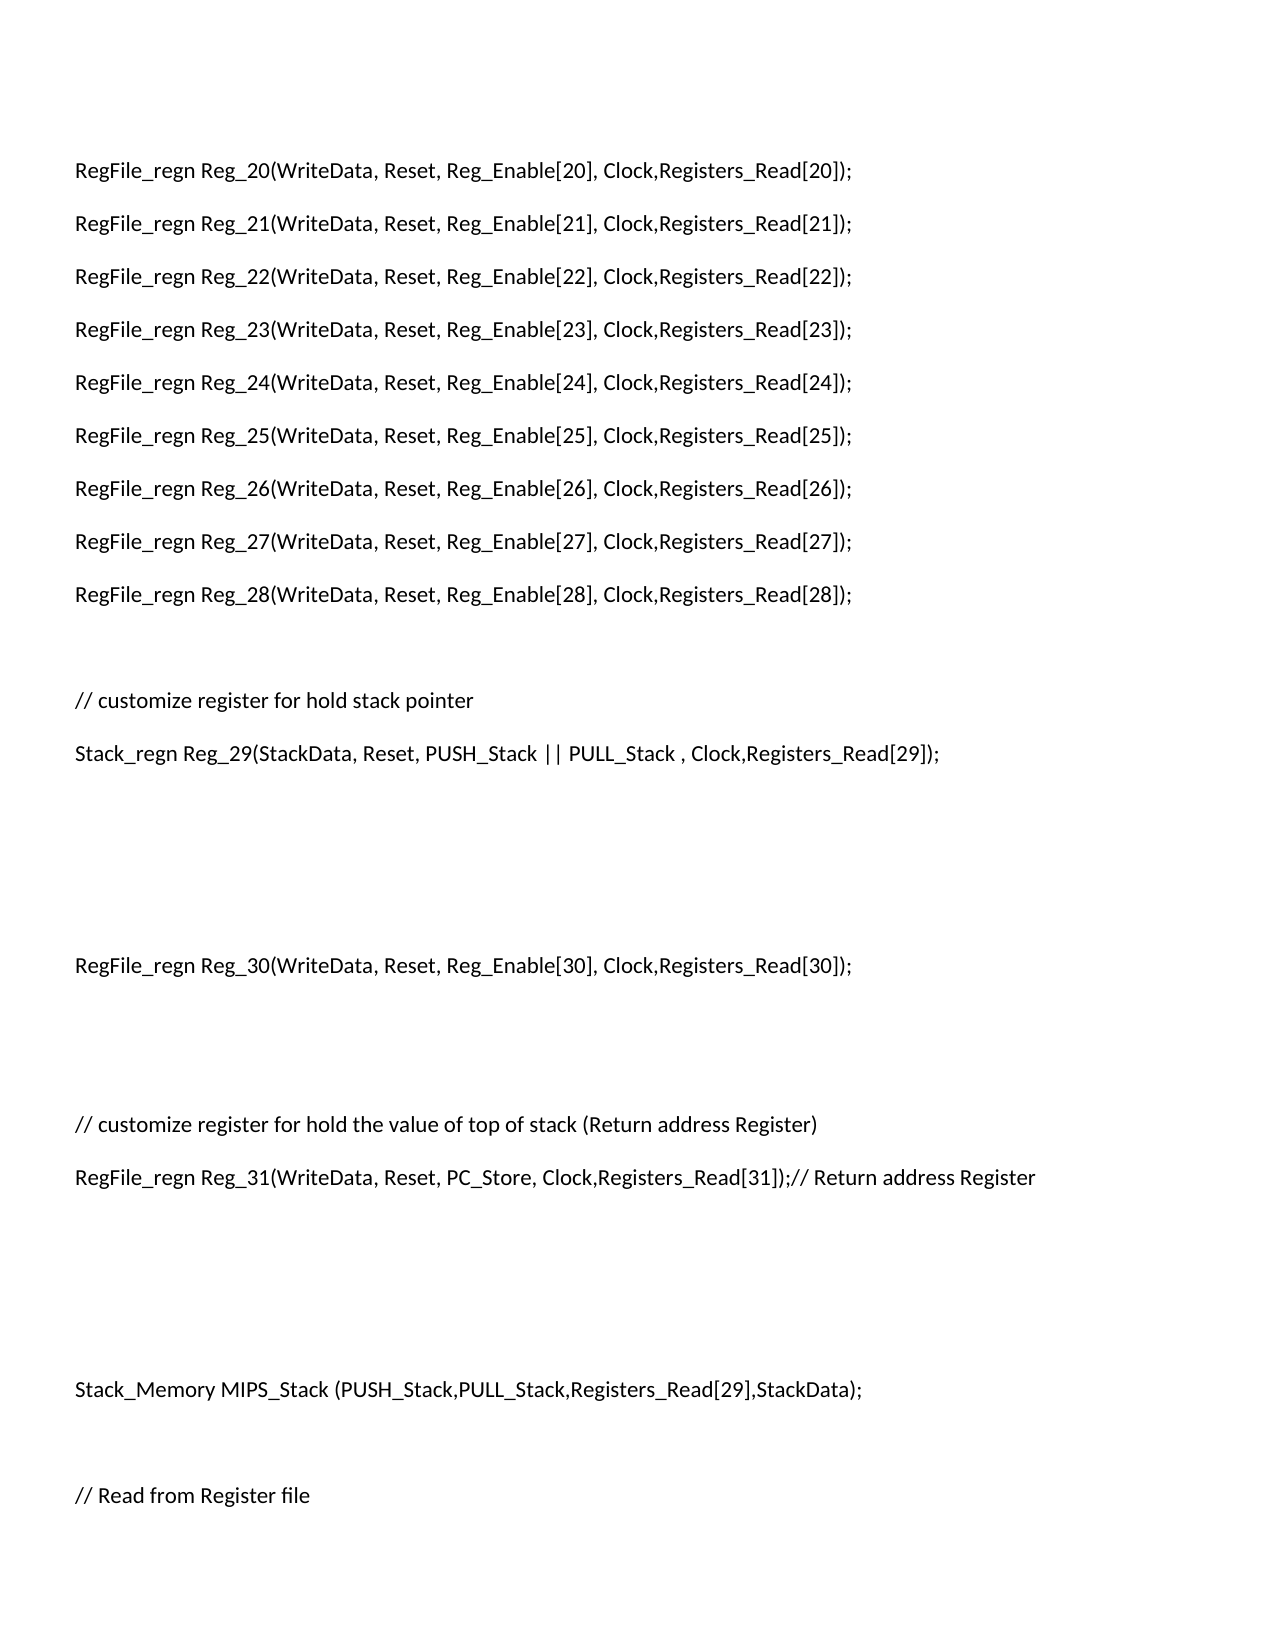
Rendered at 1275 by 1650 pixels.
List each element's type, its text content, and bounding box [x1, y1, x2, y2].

text RegFile_regn Reg_27(WriteData, Reset, Reg_Enable[27], Clock,Registers_Read[27]); [75, 527, 1200, 555]
text RegFile_regn Reg_20(WriteData, Reset, Reg_Enable[20], Clock,Registers_Read[20]); [75, 156, 1200, 184]
text RegFile_regn Reg_25(WriteData, Reset, Reg_Enable[25], Clock,Registers_Read[25]); [75, 421, 1200, 449]
text // customize register for hold the value of top of stack (Return address Register) [75, 1110, 1200, 1138]
text Stack_regn Reg_29(StackData, Reset, PUSH_Stack || PULL_Stack , Clock,Registers_Read[29]); [75, 739, 1200, 767]
text RegFile_regn Reg_23(WriteData, Reset, Reg_Enable[23], Clock,Registers_Read[23]); [75, 315, 1200, 343]
text // customize register for hold stack pointer [75, 686, 1200, 714]
text RegFile_regn Reg_28(WriteData, Reset, Reg_Enable[28], Clock,Registers_Read[28]); [75, 580, 1200, 608]
text RegFile_regn Reg_26(WriteData, Reset, Reg_Enable[26], Clock,Registers_Read[26]); [75, 474, 1200, 502]
text // Read from Register file [75, 1482, 1200, 1509]
text RegFile_regn Reg_30(WriteData, Reset, Reg_Enable[30], Clock,Registers_Read[30]); [75, 951, 1200, 979]
text RegFile_regn Reg_22(WriteData, Reset, Reg_Enable[22], Clock,Registers_Read[22]); [75, 262, 1200, 290]
text RegFile_regn Reg_24(WriteData, Reset, Reg_Enable[24], Clock,Registers_Read[24]); [75, 368, 1200, 396]
text Stack_Memory MIPS_Stack (PUSH_Stack,PULL_Stack,Registers_Read[29],StackData); [75, 1376, 1200, 1403]
text RegFile_regn Reg_31(WriteData, Reset, PC_Store, Clock,Registers_Read[31]);// Return address Register [75, 1163, 1200, 1191]
text RegFile_regn Reg_21(WriteData, Reset, Reg_Enable[21], Clock,Registers_Read[21]); [75, 209, 1200, 237]
